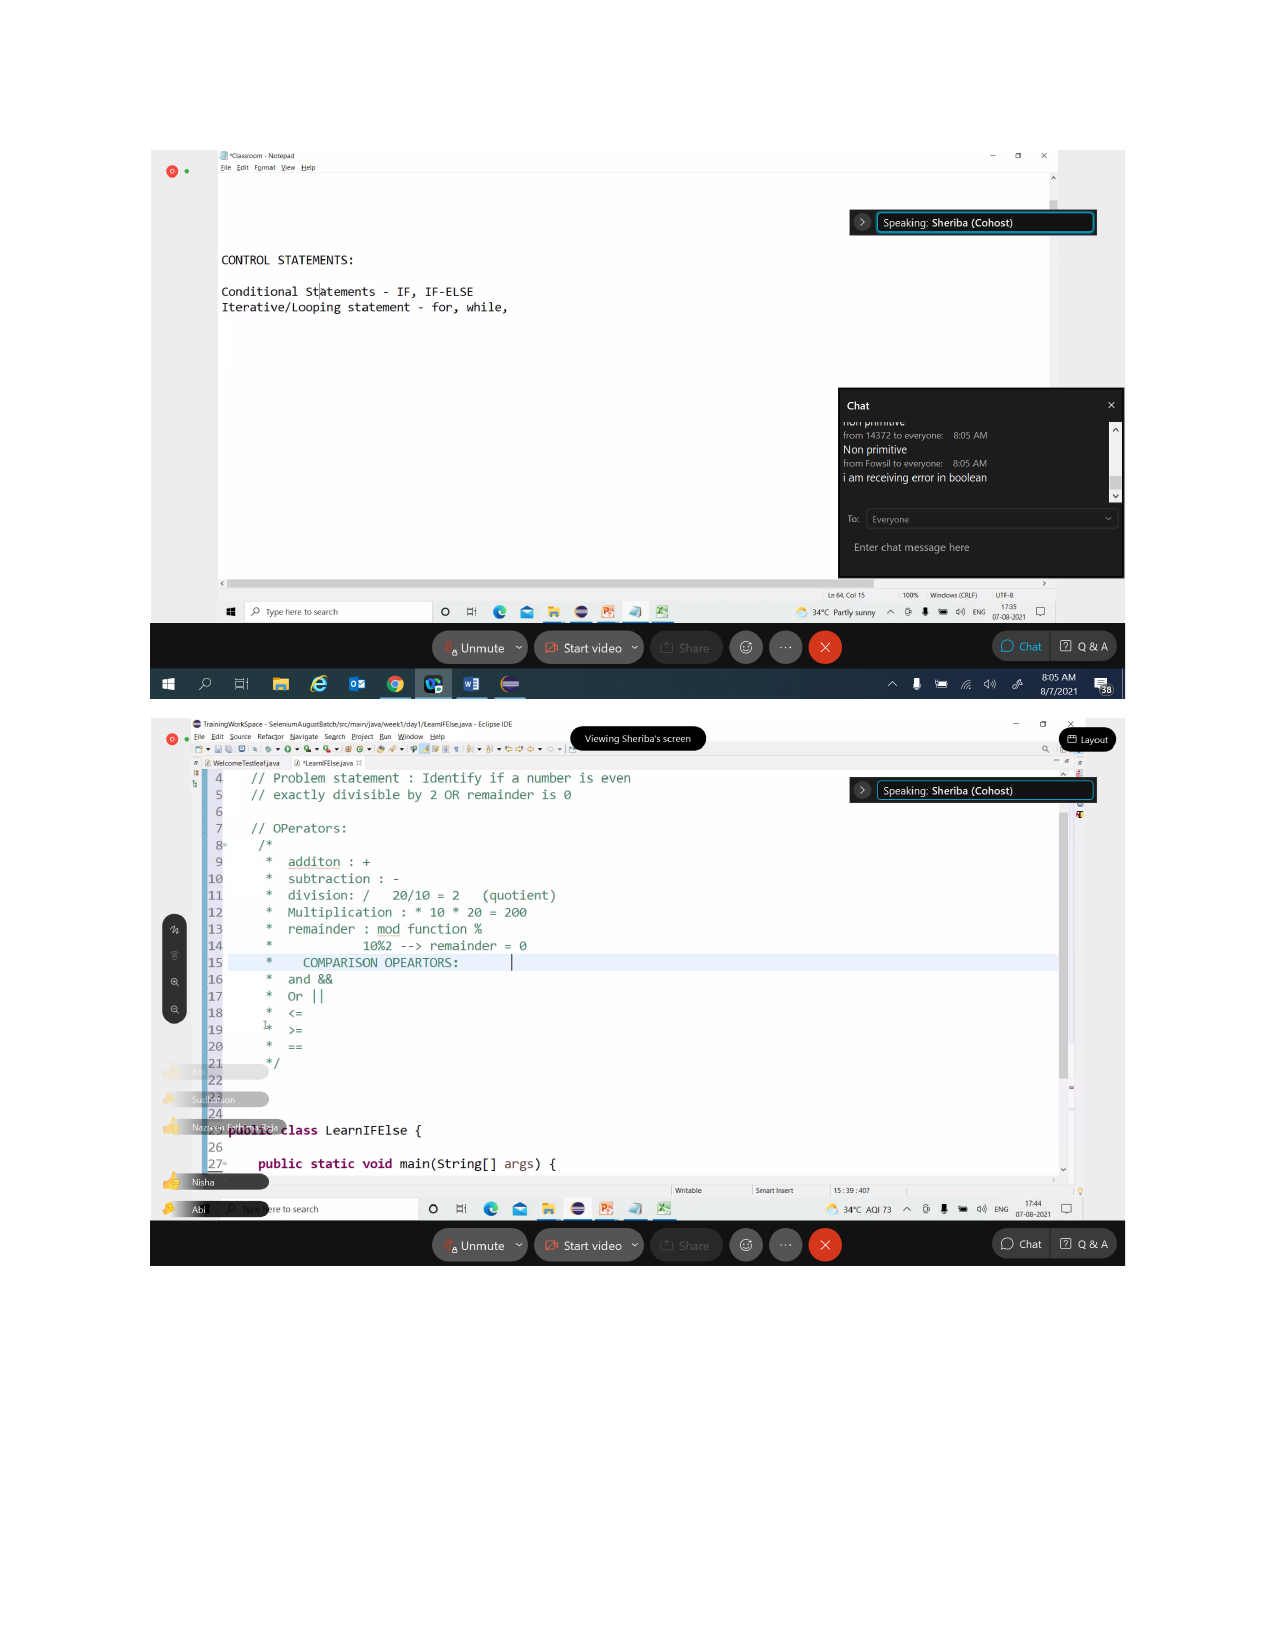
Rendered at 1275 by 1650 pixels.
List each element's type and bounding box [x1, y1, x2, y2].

picture [150, 717, 1125, 1266]
picture [150, 150, 1125, 699]
